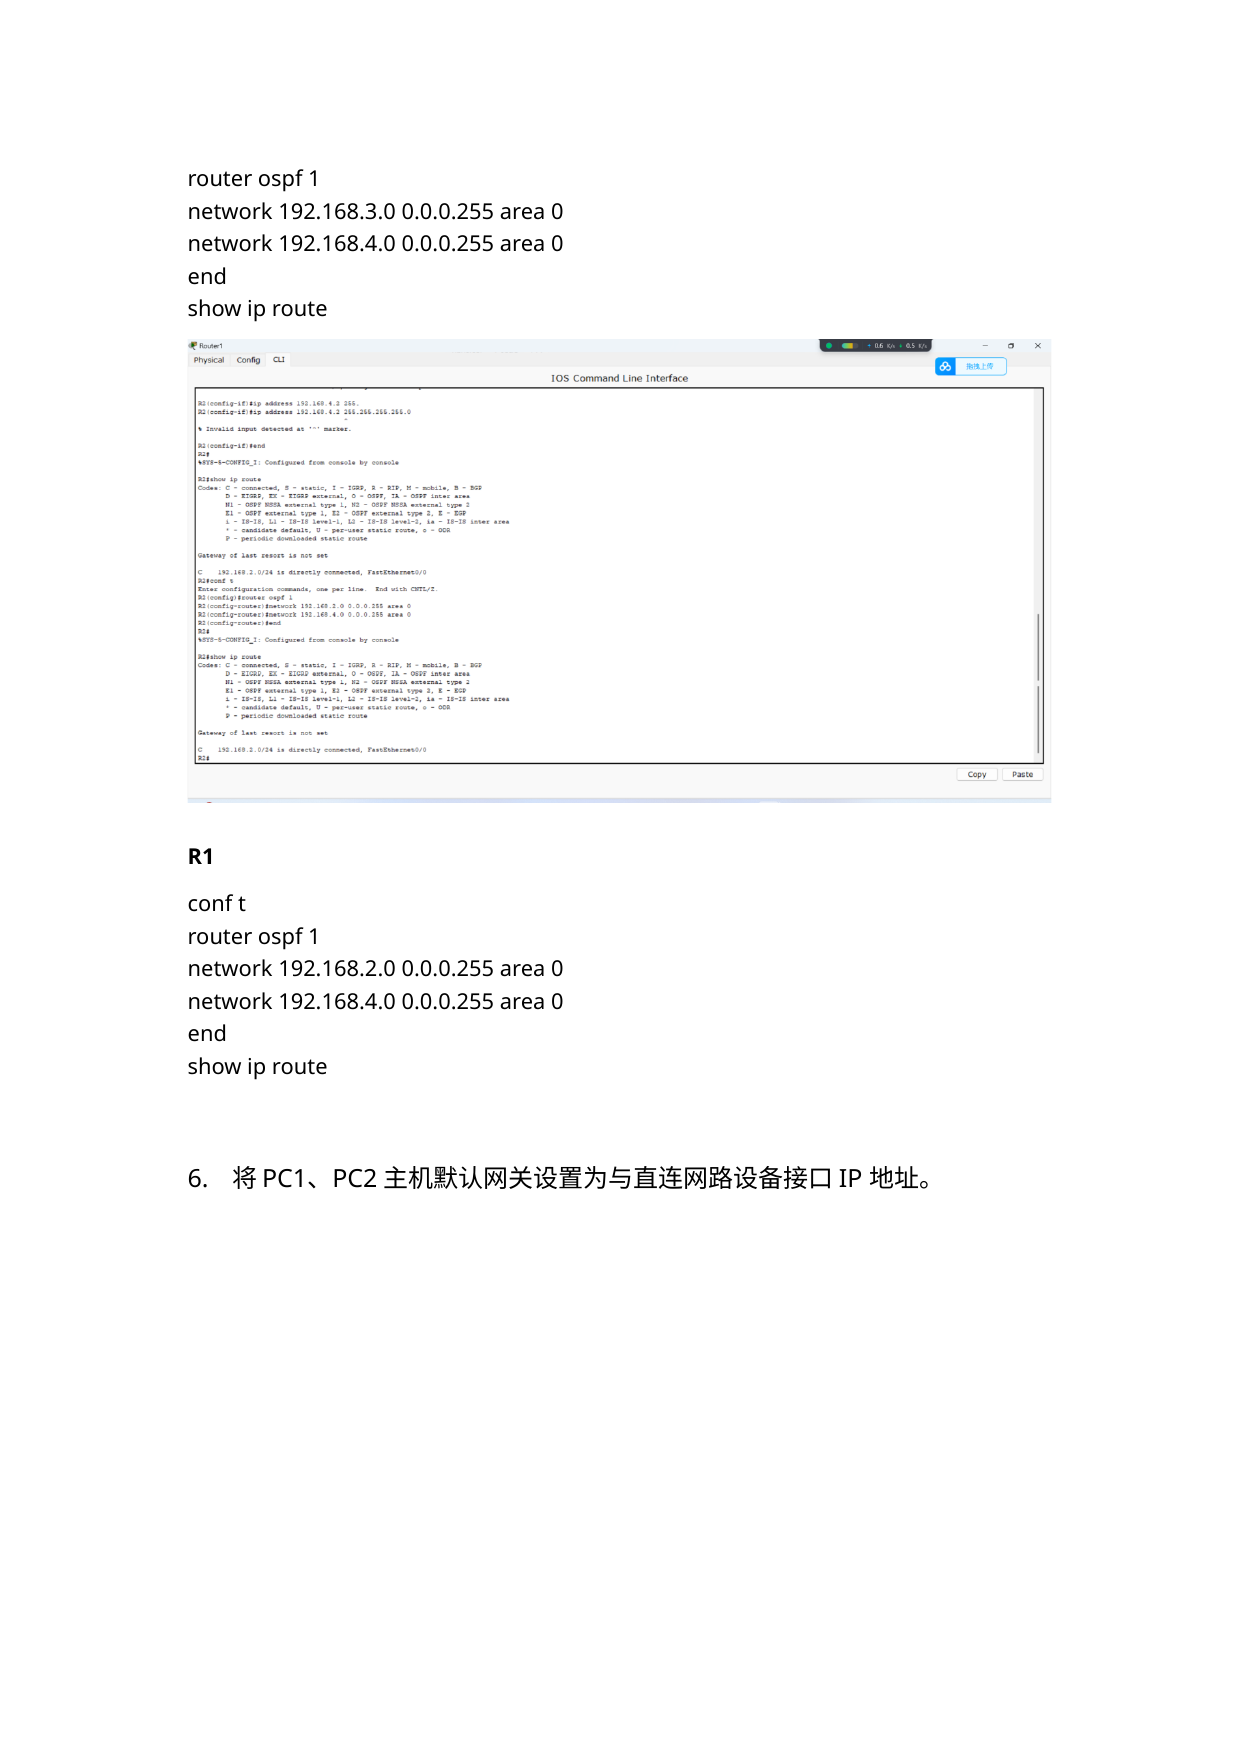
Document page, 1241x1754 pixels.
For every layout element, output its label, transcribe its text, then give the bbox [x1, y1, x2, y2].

list show ip route [187, 1049, 1053, 1082]
list R1 [187, 839, 1053, 872]
text end [187, 259, 1053, 292]
text end [187, 1017, 1053, 1049]
text network 192.168.4.0 0.0.0.255 area 0 [187, 227, 1053, 259]
list 将PC1、PC2 主机默认网关设置为与直连网路设备接口IP 地址。 [187, 1144, 1053, 1209]
text router ospf 1 [187, 162, 1053, 194]
text network 192.168.3.0 0.0.0.255 area 0 [187, 194, 1053, 227]
text conf t [187, 887, 1053, 919]
text network 192.168.4.0 0.0.0.255 area 0 [187, 984, 1053, 1017]
text network 192.168.2.0 0.0.0.255 area 0 [187, 952, 1053, 984]
picture [187, 339, 1052, 803]
text router ospf 1 [187, 919, 1053, 952]
list show ip route [187, 292, 1053, 324]
